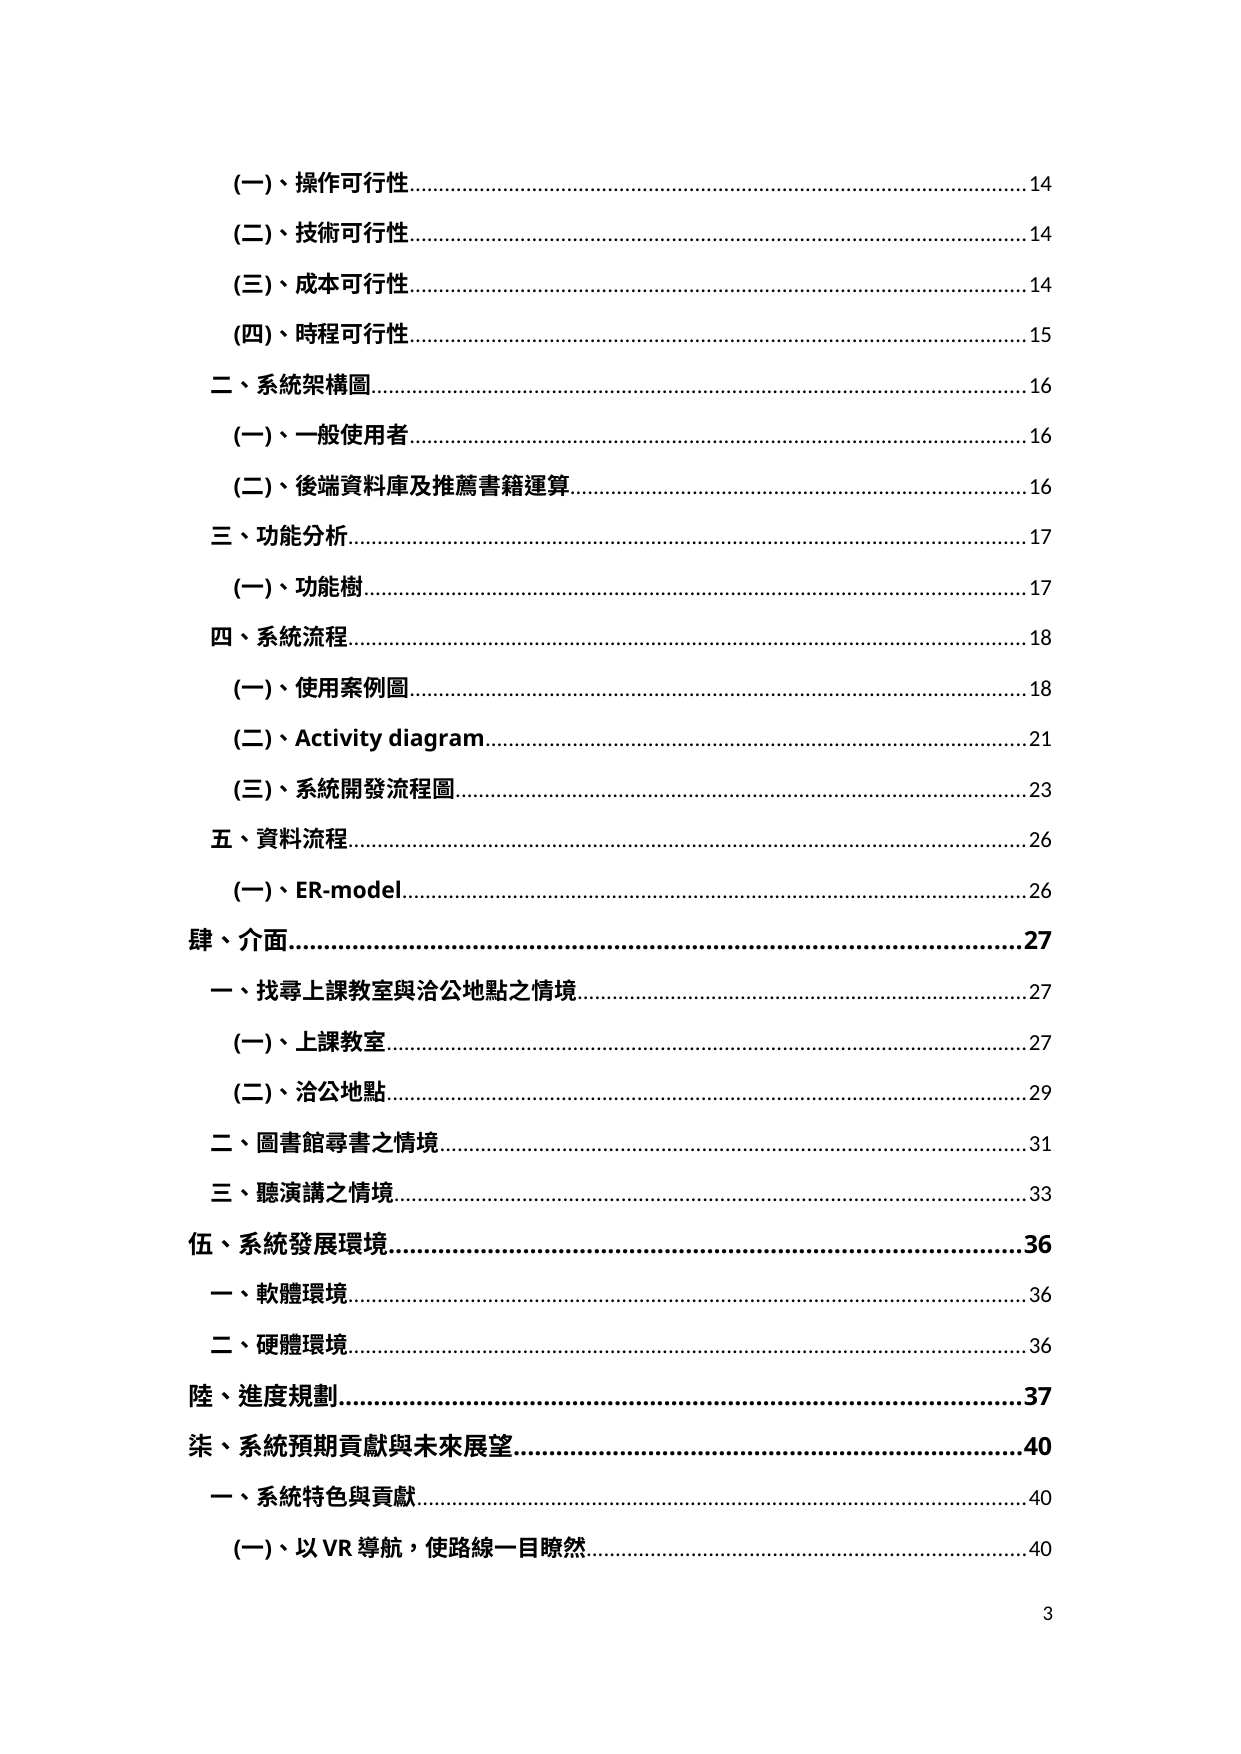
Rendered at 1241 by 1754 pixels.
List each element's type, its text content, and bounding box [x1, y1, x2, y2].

text (一)、功能樹 17 [233, 567, 1053, 604]
text (二)、洽公地點 29 [233, 1072, 1053, 1109]
text 肆、介面 27 [187, 920, 1053, 958]
text 伍、系統發展環境 36 [187, 1223, 1053, 1261]
text 三、聽演講之情境 33 [210, 1173, 1053, 1211]
text 三、功能分析 17 [210, 516, 1053, 553]
text (四)、時程可行性 15 [233, 314, 1053, 351]
text 二、圖書館尋書之情境 31 [210, 1122, 1053, 1160]
text (一)、以VR導航，使路線一目瞭然 40 [233, 1527, 1053, 1565]
text (二)、技術可行性 14 [233, 213, 1053, 250]
text (二)、後端資料庫及推薦書籍運算 16 [233, 466, 1053, 503]
text (二)、Activity diagram 21 [233, 718, 1053, 756]
text (一)、一般使用者 16 [233, 415, 1053, 452]
text 二、系統架構圖 16 [210, 364, 1053, 402]
text 一、軟體環境 36 [210, 1274, 1053, 1312]
text 二、硬體環境 36 [210, 1325, 1053, 1362]
text 一、找尋上課教室與洽公地點之情境 27 [210, 971, 1053, 1008]
text (一)、上課教室 27 [233, 1021, 1053, 1059]
text 四、系統流程 18 [210, 617, 1053, 654]
text (一)、使用案例圖 18 [233, 668, 1053, 705]
text (一)、操作可行性 14 [233, 162, 1053, 200]
text (三)、系統開發流程圖 23 [233, 769, 1053, 806]
text 五、資料流程 26 [210, 819, 1053, 857]
text (一)、ER-model 26 [233, 870, 1053, 907]
text 柒、系統預期貢獻與未來展望 40 [187, 1426, 1053, 1463]
text 陸、進度規劃 37 [187, 1375, 1053, 1413]
text 一、系統特色與貢獻 40 [210, 1477, 1053, 1514]
text (三)、成本可行性 14 [233, 263, 1053, 301]
